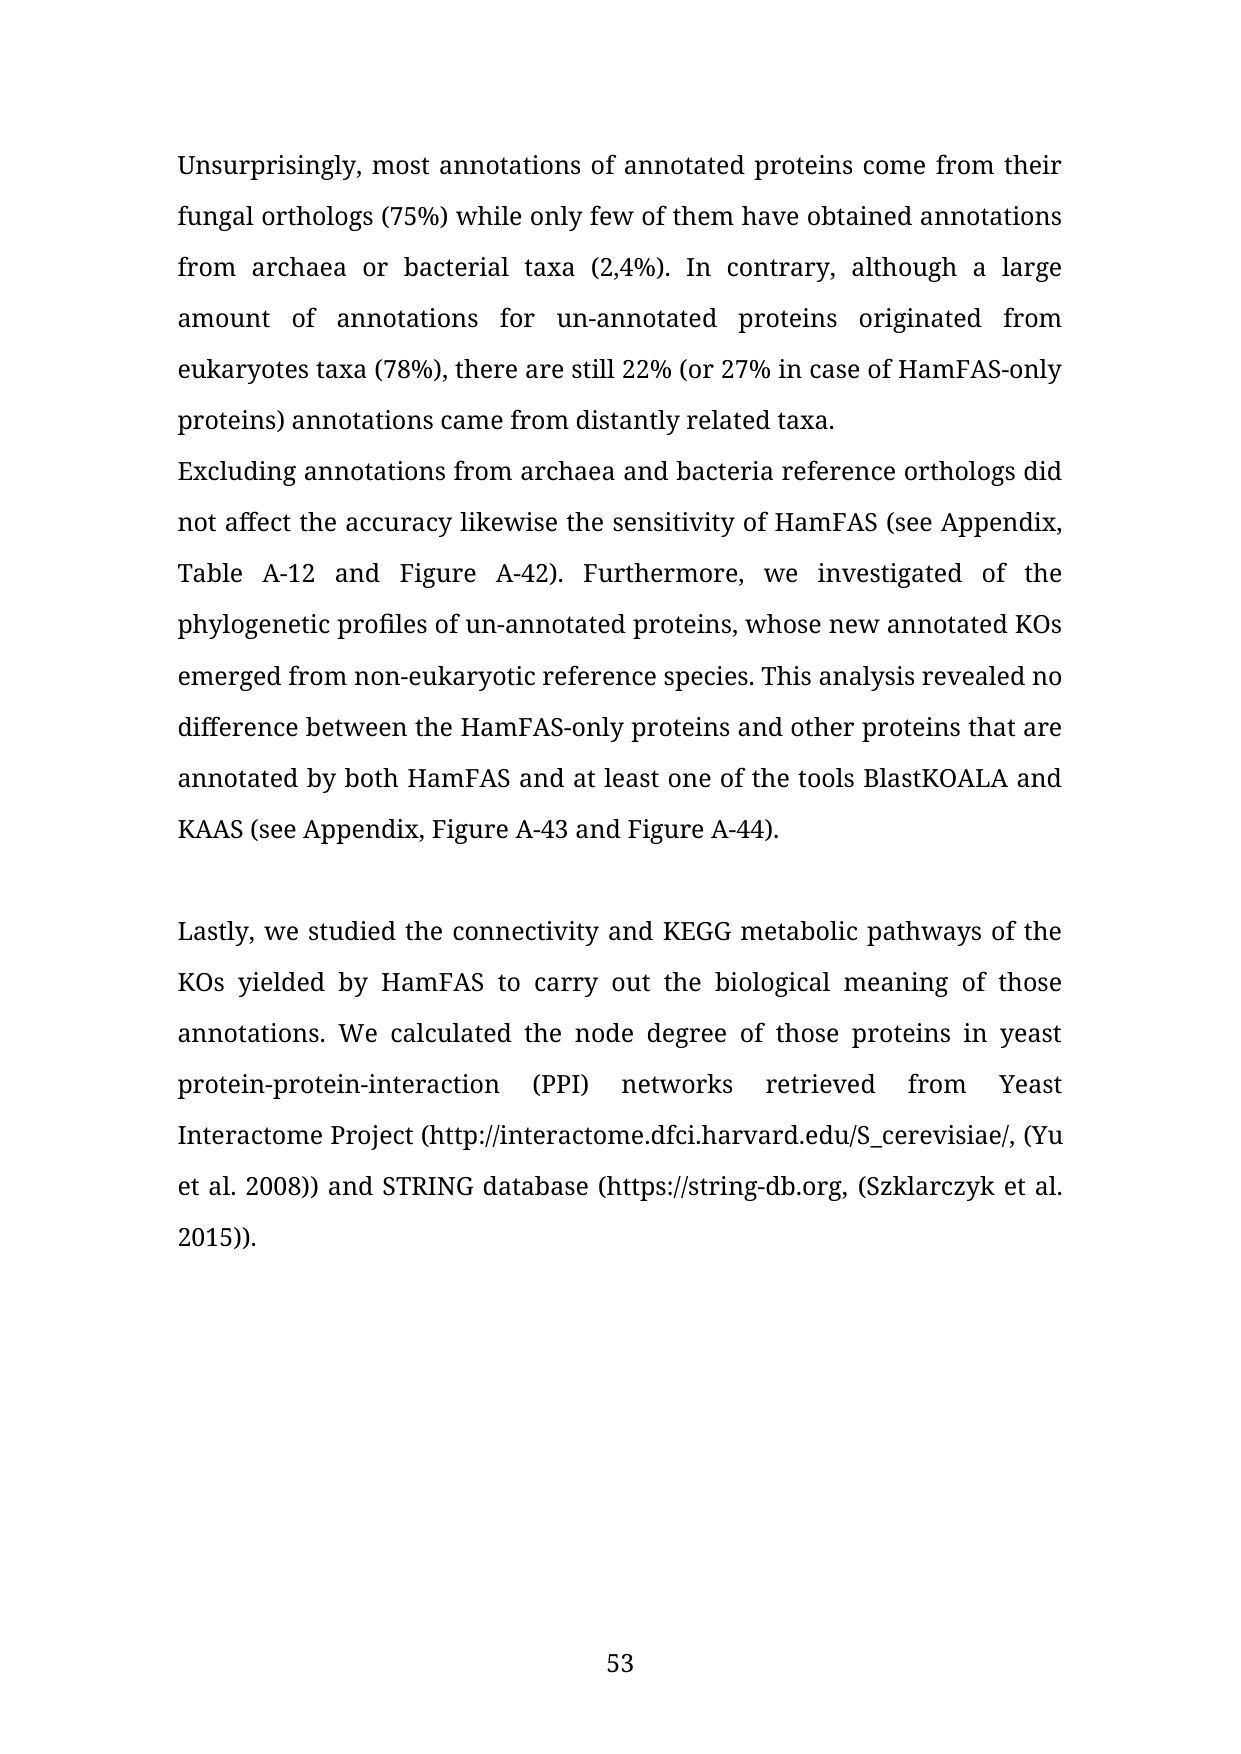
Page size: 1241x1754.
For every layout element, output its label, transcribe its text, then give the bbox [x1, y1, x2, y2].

text Lastly, we studied the connectivity and KEGG metabolic pathways of the KOs yielded by HamFAS to carry out the biological meaning of those annotations. We calculated the node degree of those proteins in yeast protein-protein-interaction (PPI) networks retrieved from Yeast Interactome Project (http://interactome.dfci.harvard.edu/S_cerevisiae/, (Yu et al. 2008)) and STRING database (https://string-db.org, (Szklarczyk et al. 2015)). [177, 913, 1063, 1254]
text Unsurprisingly, most annotations of annotated proteins come from their fungal orthologs (75%) while only few of them have obtained annotations from archaea or bacterial taxa (2,4%). In contrary, although a large amount of annotations for un-annotated proteins originated from eukaryotes taxa (78%), there are still 22% (or 27% in case of HamFAS-only proteins) annotations came from distantly related taxa. [177, 148, 1063, 437]
